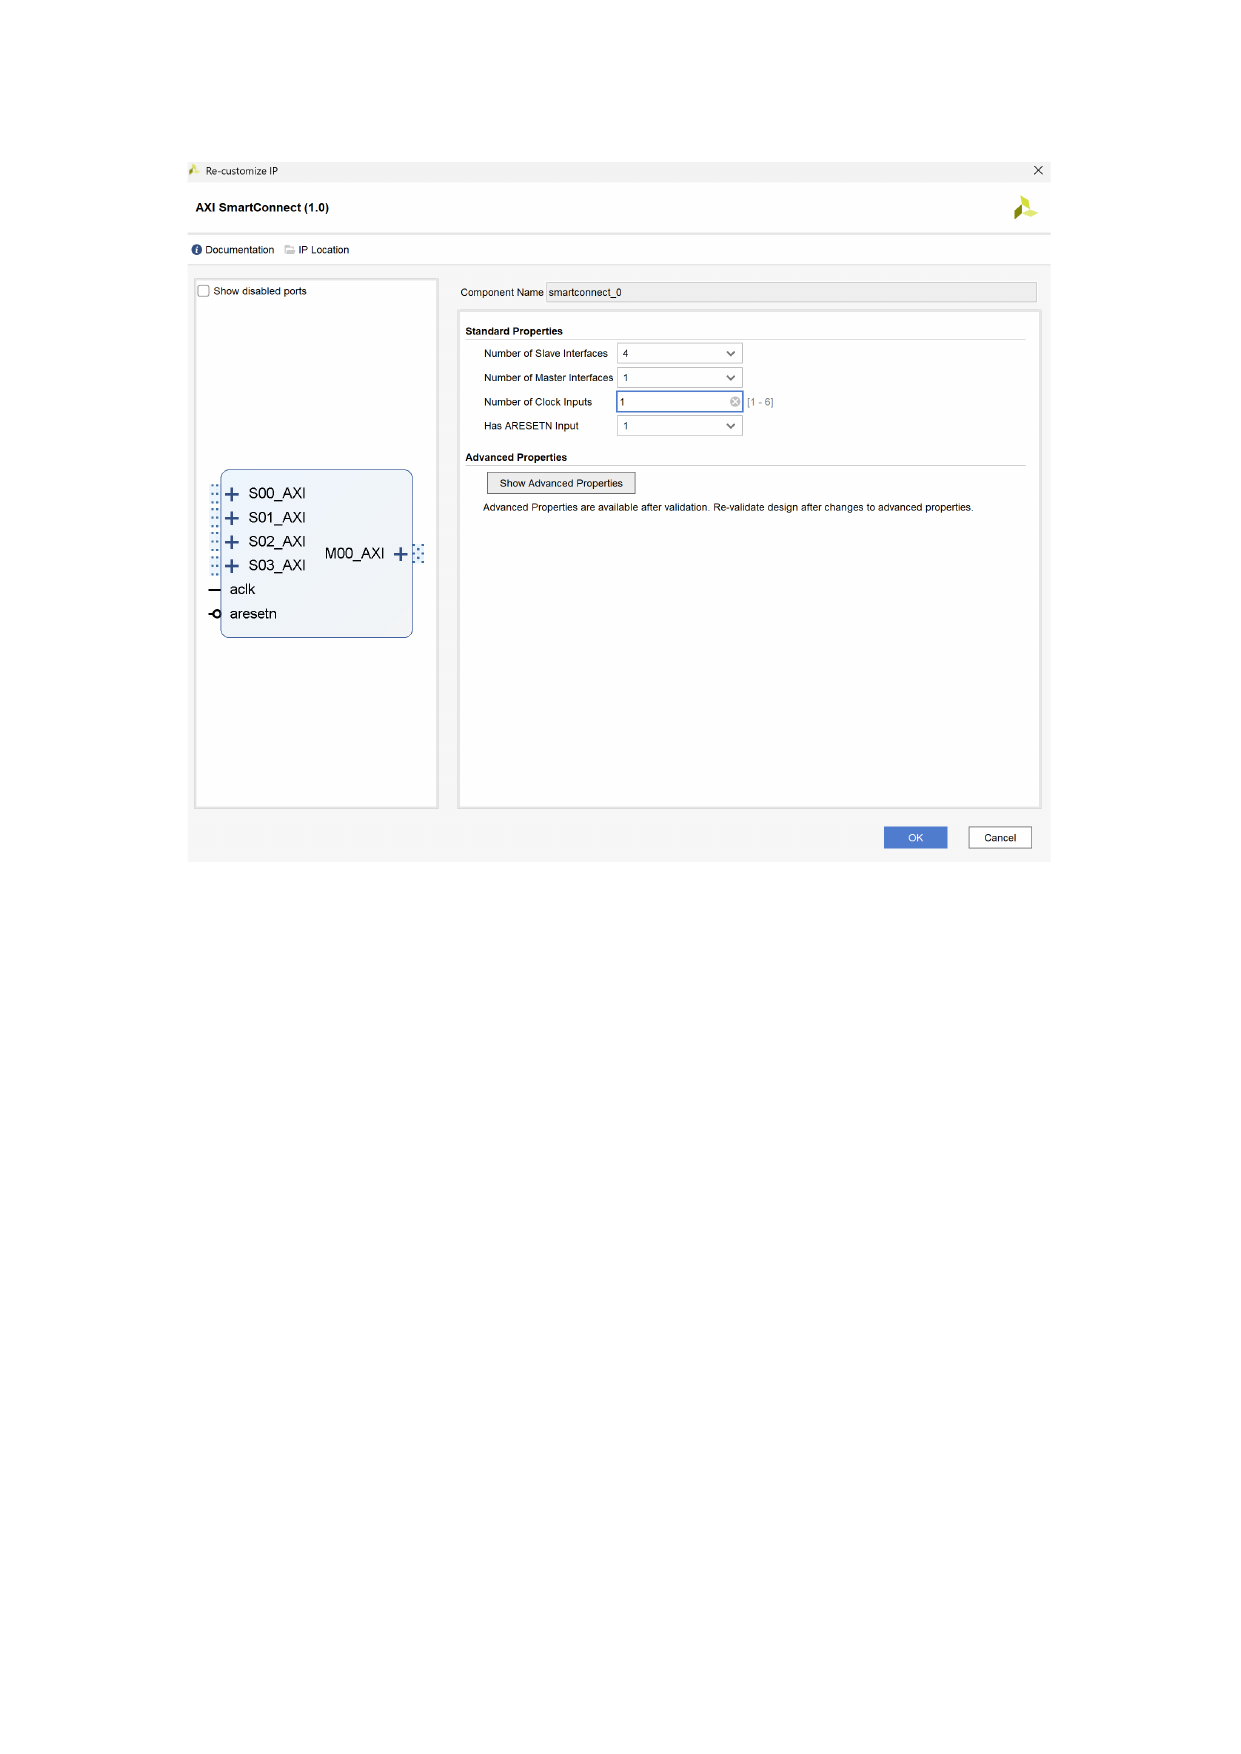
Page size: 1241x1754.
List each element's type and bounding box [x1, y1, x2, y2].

picture [187, 162, 1051, 862]
